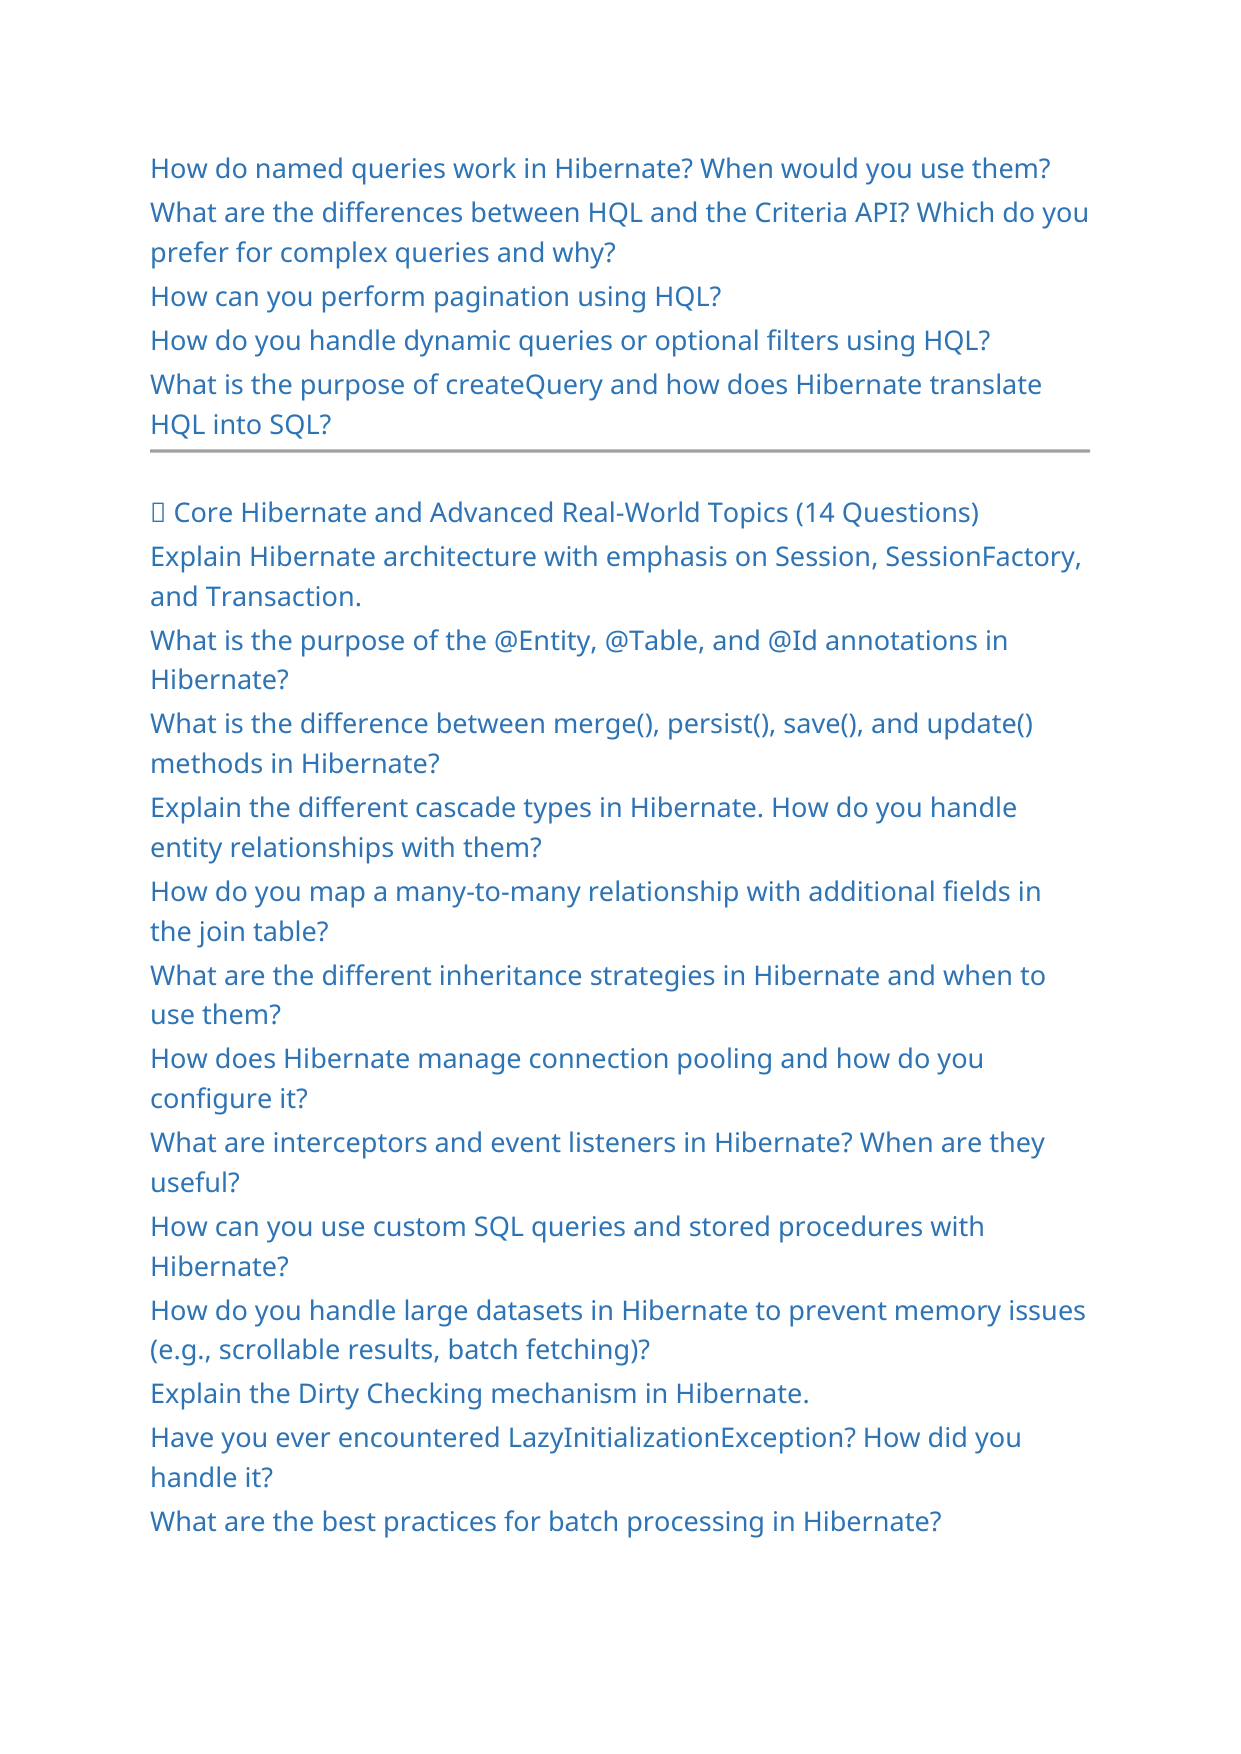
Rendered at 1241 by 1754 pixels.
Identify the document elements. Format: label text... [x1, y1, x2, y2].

subtitle Explain Hibernate architecture with emphasis on Session, SessionFactory, and Transaction. [150, 537, 1090, 614]
subtitle What is the purpose of createQuery and how does Hibernate translate HQL into SQL? [150, 366, 1090, 442]
subtitle Explain the Dirty Checking mechanism in Hibernate. [150, 1375, 1090, 1412]
subtitle How do named queries work in Hibernate? When would you use them? [150, 150, 1090, 187]
subtitle What is the purpose of the @Entity, @Table, and @Id annotations in Hibernate? [150, 621, 1090, 698]
subtitle Explain the different cascade types in Hibernate. How do you handle entity relationships with them? [150, 788, 1090, 865]
subtitle How does Hibernate manage connection pooling and how do you configure it? [150, 1040, 1090, 1116]
subtitle What are the different inheritance strategies in Hibernate and when to use them? [150, 956, 1090, 1033]
subtitle 🧠 Core Hibernate and Advanced Real-World Topics (14 Questions) [150, 493, 1090, 530]
subtitle How do you handle dynamic queries or optional filters using HQL? [150, 322, 1090, 358]
subtitle What are the differences between HQL and the Criteria API? Which do you prefer for complex queries and why? [150, 194, 1090, 271]
subtitle What is the difference between merge(), persist(), save(), and update() methods in Hibernate? [150, 705, 1090, 781]
subtitle What are the best practices for batch processing in Hibernate? [150, 1502, 1090, 1539]
subtitle How do you handle large datasets in Hibernate to prevent memory issues (e.g., scrollable results, batch fetching)? [150, 1291, 1090, 1368]
subtitle How can you use custom SQL queries and stored procedures with Hibernate? [150, 1207, 1090, 1284]
subtitle How can you perform pagination using HQL? [150, 278, 1090, 314]
subtitle What are interceptors and event listeners in Hibernate? When are they useful? [150, 1123, 1090, 1200]
subtitle How do you map a many-to-many relationship with additional fields in the join table? [150, 872, 1090, 949]
subtitle Have you ever encountered LazyInitializationException? How did you handle it? [150, 1419, 1090, 1495]
